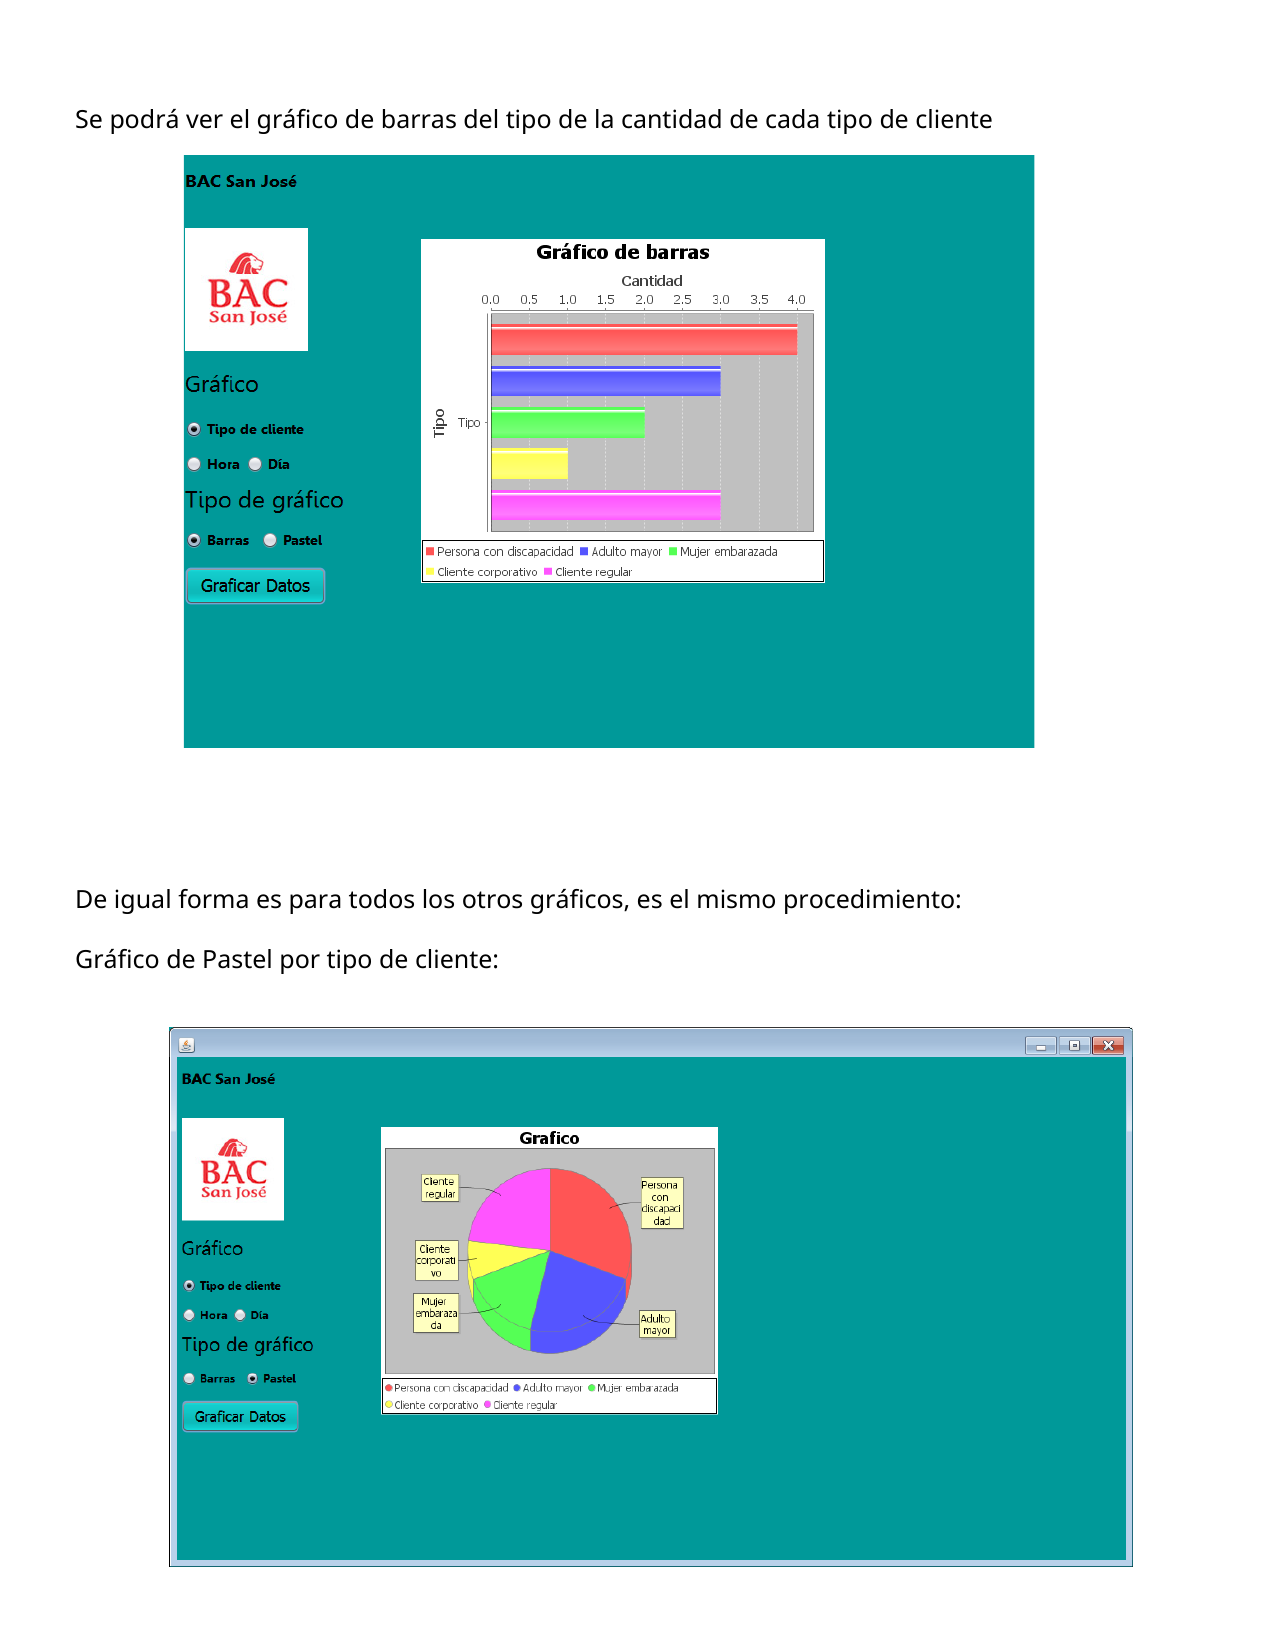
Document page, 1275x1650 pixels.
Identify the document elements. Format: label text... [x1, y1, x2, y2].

picture [169, 1027, 1133, 1567]
picture [183, 155, 1035, 748]
text Gráfico de Pastel por tipo de cliente: [75, 942, 1200, 976]
text Se podrá ver el gráfico de barras del tipo de la cantidad de cada tipo de cliente [75, 102, 1200, 136]
text De igual forma es para todos los otros gráficos, es el mismo procedimiento: [75, 882, 1200, 916]
